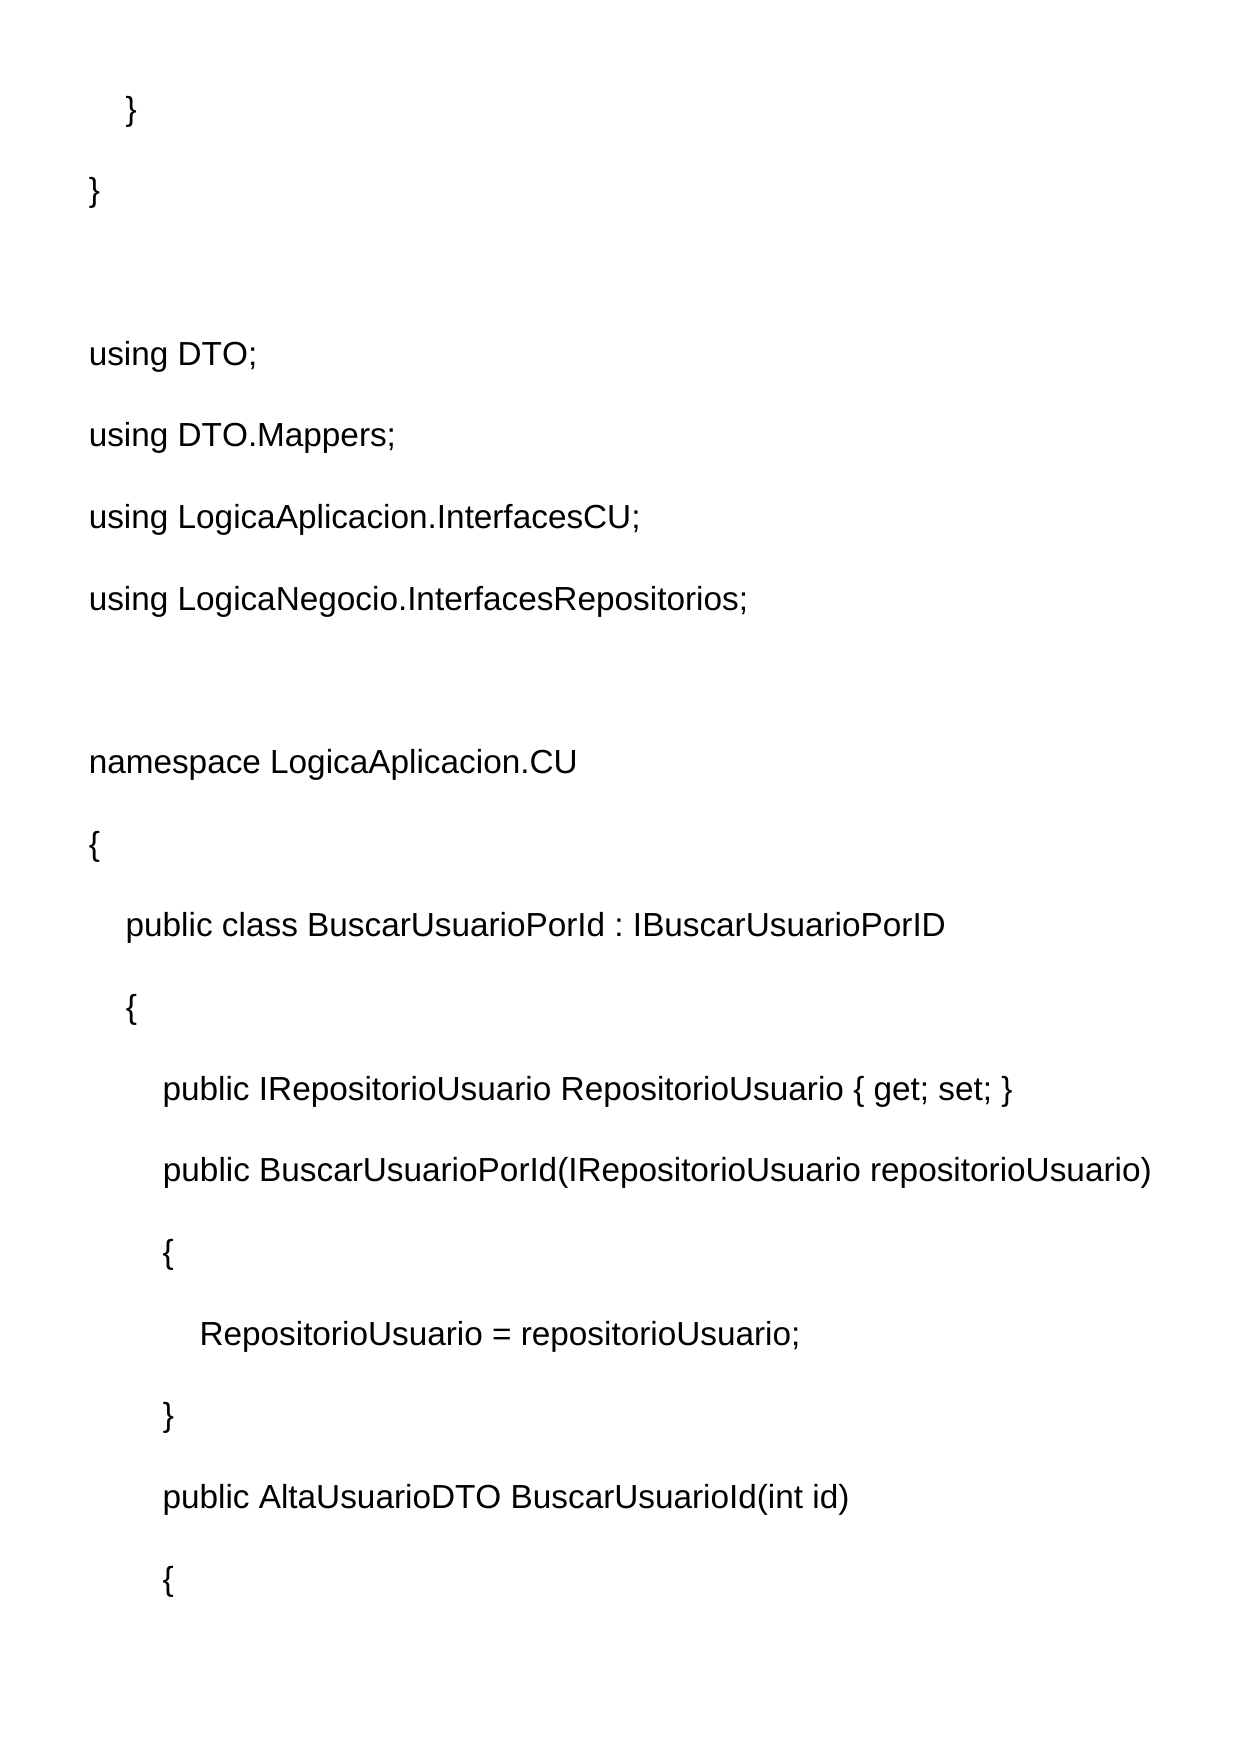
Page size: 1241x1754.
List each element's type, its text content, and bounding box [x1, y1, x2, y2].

subtitle using LogicaNegocio.InterfacesRepositorios; [88, 578, 1169, 617]
subtitle using LogicaAplicacion.InterfacesCU; [88, 497, 1169, 535]
subtitle public AltaUsuarioDTO BuscarUsuarioId(int id) [88, 1477, 1169, 1515]
subtitle using DTO.Mappers; [88, 415, 1169, 454]
subtitle namespace LogicaAplicacion.CU [88, 742, 1169, 780]
subtitle } [88, 170, 1169, 209]
subtitle using DTO; [88, 333, 1169, 372]
subtitle { [88, 823, 1169, 862]
subtitle { [88, 1558, 1169, 1597]
subtitle } [88, 88, 1169, 127]
subtitle public class BuscarUsuarioPorId : IBuscarUsuarioPorID [88, 905, 1169, 944]
subtitle RepositorioUsuario = repositorioUsuario; [88, 1313, 1169, 1352]
subtitle public BuscarUsuarioPorId(IRepositorioUsuario repositorioUsuario) [88, 1150, 1169, 1189]
subtitle { [88, 1232, 1169, 1270]
subtitle { [88, 987, 1169, 1025]
subtitle public IRepositorioUsuario RepositorioUsuario { get; set; } [88, 1068, 1169, 1107]
subtitle } [88, 1395, 1169, 1434]
